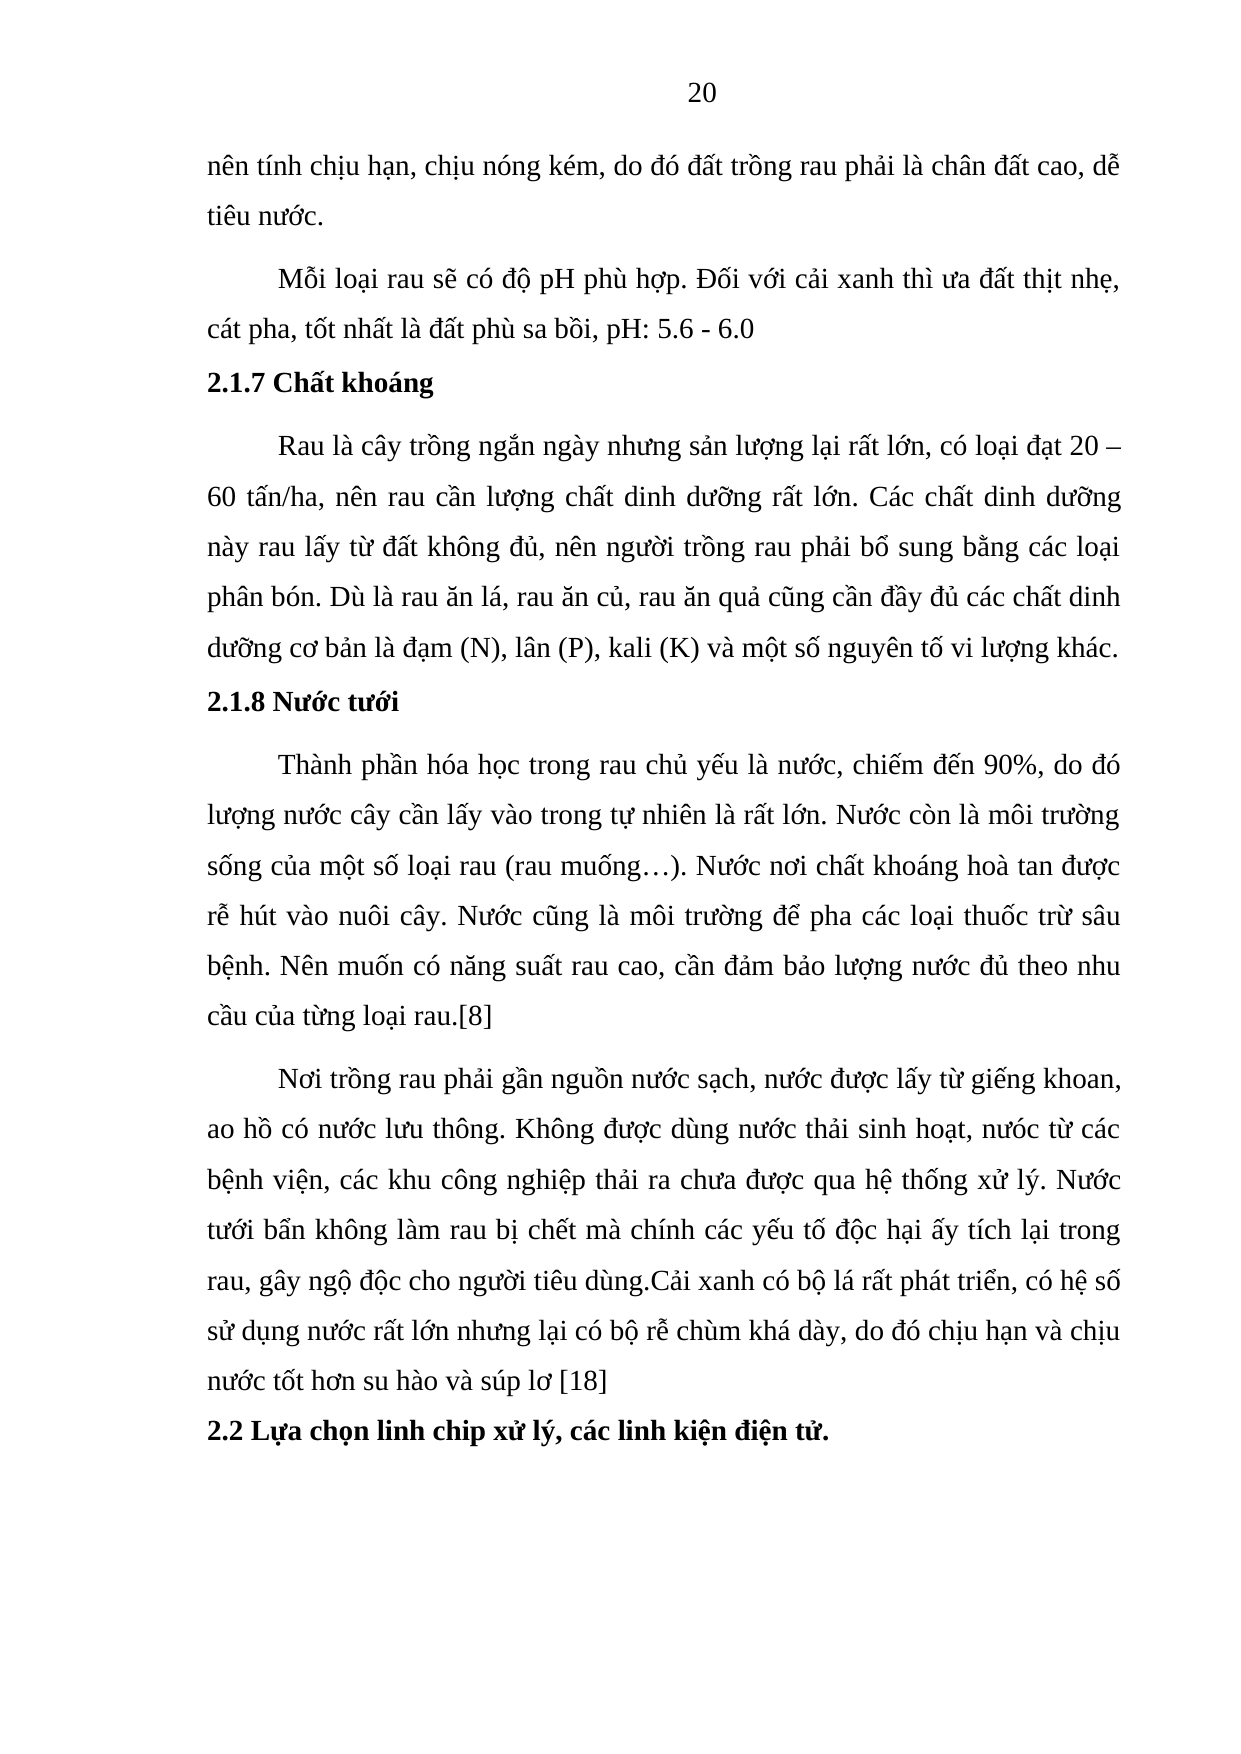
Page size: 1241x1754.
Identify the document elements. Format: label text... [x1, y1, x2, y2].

subtitle Nước tưới [207, 684, 1122, 718]
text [207, 148, 1122, 232]
text Thành phần hóa học trong rau chủ yếu là nước, chiếm đến 90%, do đó lượng nước cây cần lấy vào trong tự nhiên là rất lớn. Nước còn là môi trường sống của một số loại rau (rau muống…). Nước nơi chất khoáng hoà tan được rễ hút vào nuôi cây. Nước cũng là môi trường để pha các loại thuốc trừ sâu bệnh. Nên muốn có năng suất rau cao, cần đảm bảo lượng nước đủ theo nhu cầu của từng loại rau.[8] [207, 747, 1122, 1032]
text Mỗi loại rau sẽ có độ pH phù hợp. Đối với cải xanh thì ưa đất thịt nhẹ, cát pha, tốt nhất là đất phù sa bồi, pH: 5.6 - 6.0 [207, 261, 1122, 345]
subtitle Lựa chọn linh chip xử lý, các linh kiện điện tử. [207, 1413, 1122, 1447]
text Nơi trồng rau phải gần nguồn nước sạch, nước được lấy từ giếng khoan, ao hồ có nước lưu thông. Không được dùng nước thải sinh hoạt, nưóc từ các bệnh viện, các khu công nghiệp thải ra chưa được qua hệ thống xử lý. Nước tưới bẩn không làm rau bị chết mà chính các yếu tố độc hại ấy tích lại trong rau, gây ngộ độc cho người tiêu dùng.Cải xanh có bộ lá rất phát triển, có hệ số sử dụng nước rất lớn nhưng lại có bộ rễ chùm khá dày, do đó chịu hạn và chịu nước tốt hơn su hào và súp lơ [18] [207, 1061, 1122, 1397]
text Rau là cây trồng ngắn ngày nhưng sản lượng lại rất lớn, có loại đạt 20 – 60 tấn/ha, nên rau cần lượng chất dinh dưỡng rất lớn. Các chất dinh dưỡng này rau lấy từ đất không đủ, nên người trồng rau phải bổ sung bằng các loại phân bón. Dù là rau ăn lá, rau ăn củ, rau ăn quả cũng cần đầy đủ các chất dinh dưỡng cơ bản là đạm (N), lân (P), kali (K) và một số nguyên tố vi lượng khác. [207, 428, 1122, 663]
subtitle Chất khoáng [207, 366, 1122, 399]
